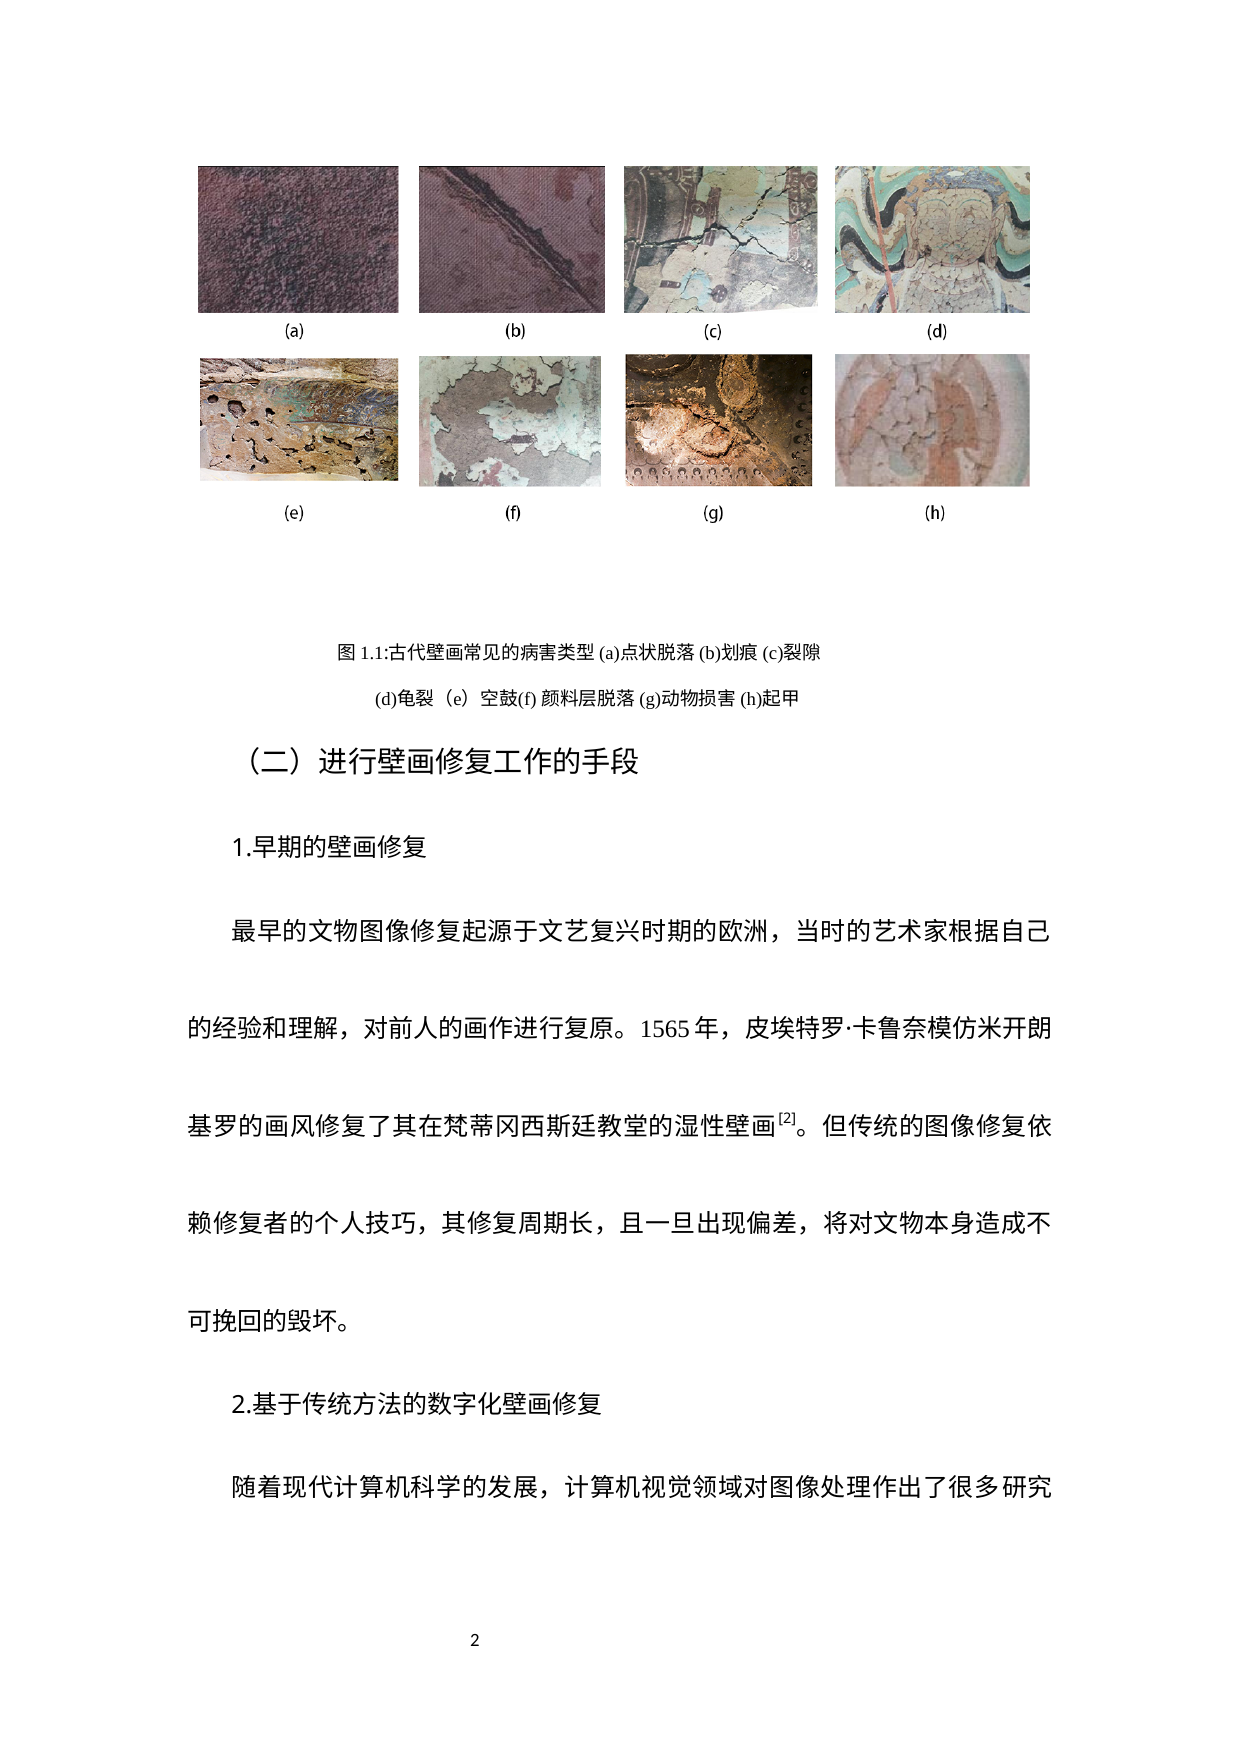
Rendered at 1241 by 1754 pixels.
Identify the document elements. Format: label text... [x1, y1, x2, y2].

text （二）进行壁画修复工作的手段 [187, 727, 1053, 792]
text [187, 1453, 1053, 1518]
picture [187, 150, 1053, 534]
text (d)龟裂（e）空鼓(f) 颜料层脱落 (g)动物损害 (h)起甲 [187, 681, 1053, 714]
text 图1.1:古代壁画常见的病害类型 (a)点状脱落 (b)划痕 (c)裂隙 [187, 635, 1053, 668]
text 最早的文物图像修复起源于文艺复兴时期的欧洲，当时的艺术家根据自己的经验和理解，对前人的画作进行复原。1565年，皮埃特罗·卡鲁奈模仿米开朗基罗的画风修复了其在梵蒂冈西斯廷教堂的湿性壁画[2]。但传统的图像修复依赖修复者的个人技巧，其修复周期长，且一旦出现偏差，将对文物本身造成不可挽回的毁坏。 [187, 897, 1053, 1352]
text 2.基于传统方法的数字化壁画修复 [187, 1370, 1053, 1435]
text 1.早期的壁画修复 [187, 813, 1053, 878]
